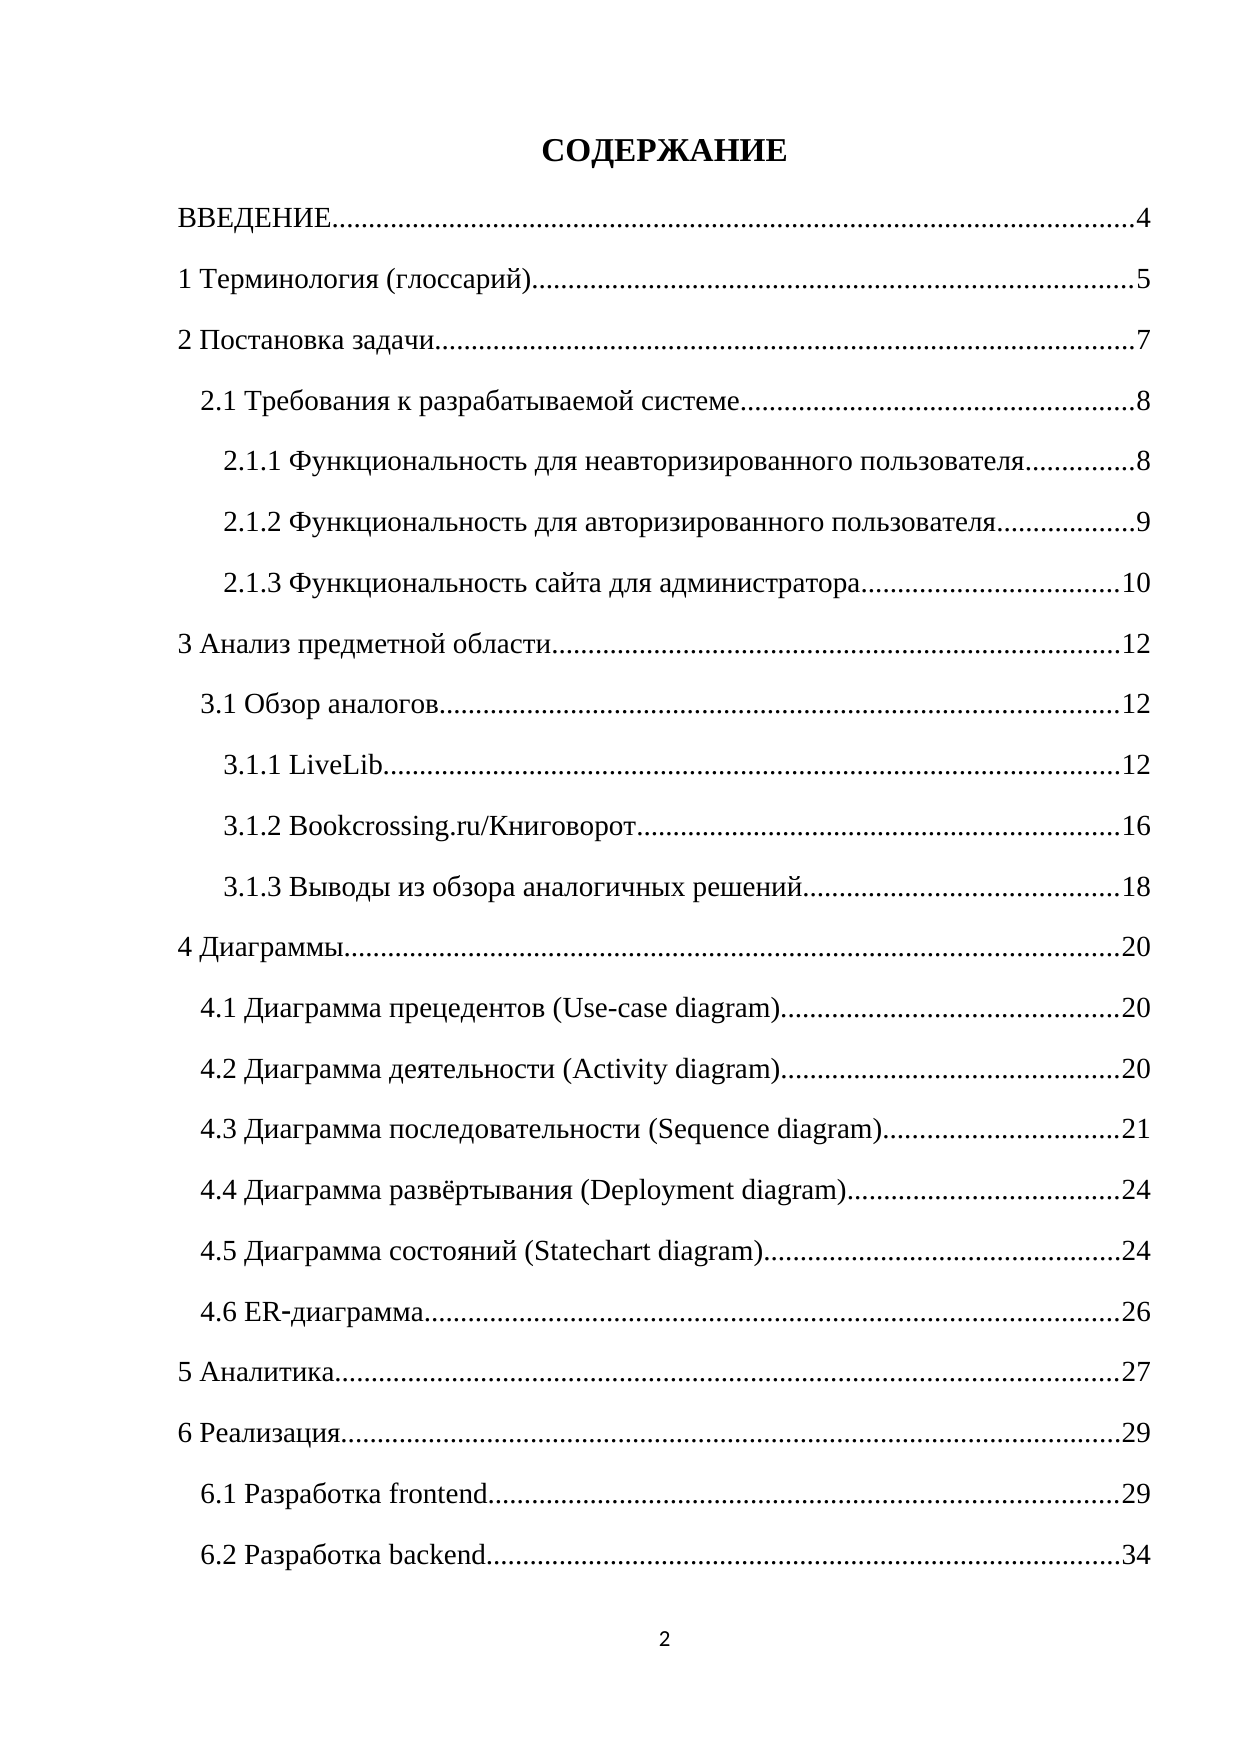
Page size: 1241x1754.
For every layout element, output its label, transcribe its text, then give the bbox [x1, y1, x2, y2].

text 2.1.3 Функциональность сайта для администратора 10 [223, 565, 1152, 598]
text 4.3 Диаграмма последовательности (Sequence diagram) 21 [200, 1112, 1152, 1145]
text 4.1 Диаграмма прецедентов (Use-case diagram) 20 [200, 990, 1152, 1024]
text 4.4 Диаграмма развёртывания (Deployment diagram) 24 [200, 1172, 1152, 1206]
text 2.1 Требования к разрабатываемой системе 8 [200, 383, 1152, 416]
text 6 Реализация 29 [177, 1415, 1152, 1449]
text 4.2 Диаграмма деятельности (Activity diagram) 20 [200, 1051, 1152, 1084]
text 3.1.1 LiveLib 12 [223, 747, 1152, 781]
text 4 Диаграммы 20 [177, 929, 1152, 963]
text 4.6 ERдиаграмма 26 [200, 1294, 1152, 1327]
text 3.1 Обзор аналогов 12 [200, 686, 1152, 720]
text 5 Аналитика 27 [177, 1354, 1152, 1388]
text 6.1 Разработка frontend 29 [200, 1476, 1152, 1509]
text 6.2 Разработка backend 34 [200, 1537, 1152, 1570]
text 1 Терминология (глоссарий) 5 [177, 261, 1152, 295]
text 2.1.2 Функциональность для авторизированного пользователя 9 [223, 504, 1152, 538]
text 3 Анализ предметной области 12 [177, 626, 1152, 659]
text ВВЕДЕНИЕ 4 [177, 201, 1152, 234]
text 2.1.1 Функциональность для неавторизированного пользователя 8 [223, 443, 1152, 477]
text 2 Постановка задачи 7 [177, 322, 1152, 356]
text 3.1.3 Выводы из обзора аналогичных решений 18 [223, 869, 1152, 902]
text СОДЕРЖАНИЕ [177, 131, 1152, 169]
text 4.5 Диаграмма состояний (Statechart diagram) 24 [200, 1233, 1152, 1267]
text 3.1.2 Bookcrossing.ru/Книговорот 16 [223, 808, 1152, 841]
